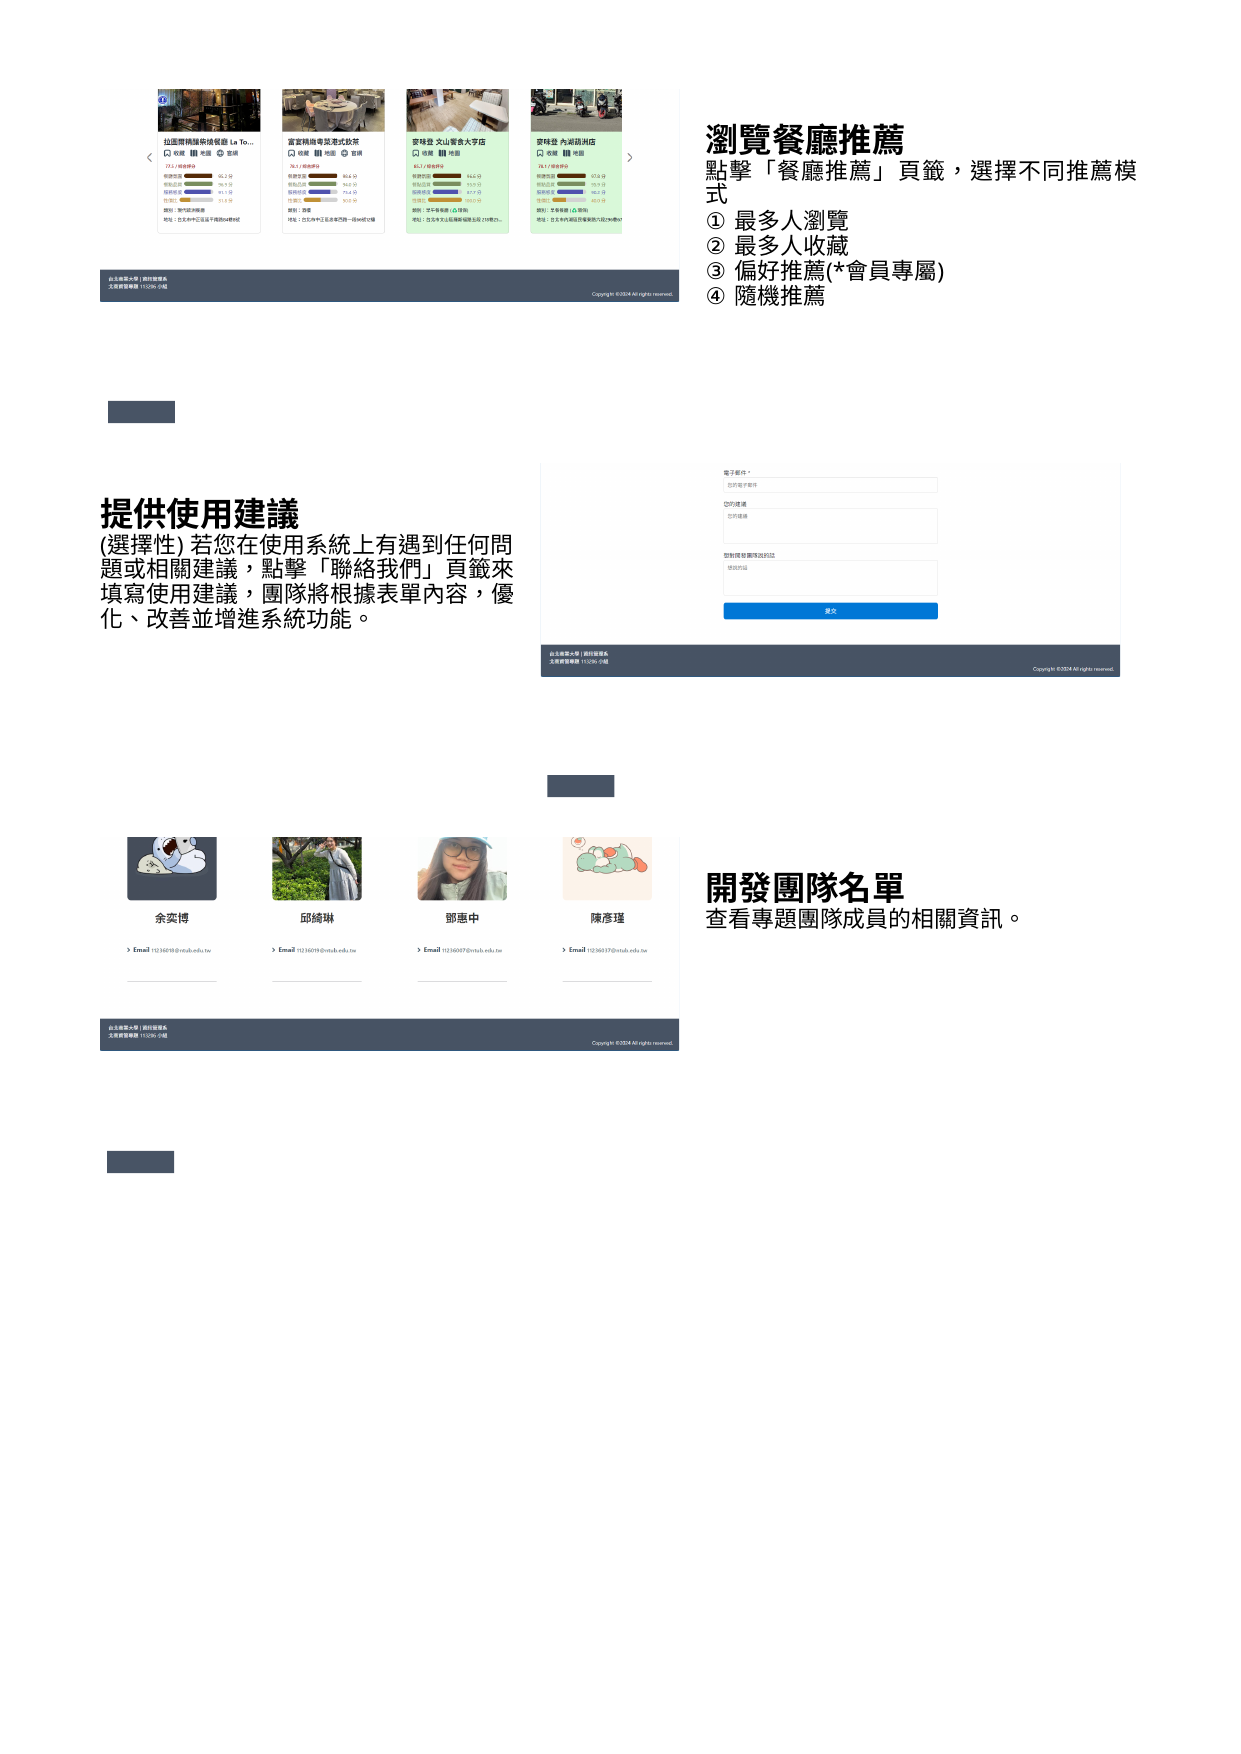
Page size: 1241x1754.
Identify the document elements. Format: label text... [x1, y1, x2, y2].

table_header [526, 464, 1131, 836]
picture [100, 837, 680, 1051]
table_header 提供使用建議 (選擇性) 若您在使用系統上有遇到任何問題或相關建議，點擊「聯絡我們」頁籤來填寫使用建議，團隊將根據表單內容，優化、改善並增進系統功能。 [89, 464, 526, 836]
table_header [89, 90, 694, 462]
picture [540, 463, 1121, 677]
table_header [89, 838, 694, 1210]
table_header 開發團隊名單 查看專題團隊成員的相關資訊。 [694, 838, 1129, 1210]
picture [100, 89, 680, 302]
table_header 瀏覽餐廳推薦 點擊「餐廳推薦」頁籤，選擇不同推薦模式 ① 最多人瀏覽 ② 最多人收藏 ③ 偏好推薦(*會員專屬) ④ 隨機推薦 [694, 90, 1150, 462]
